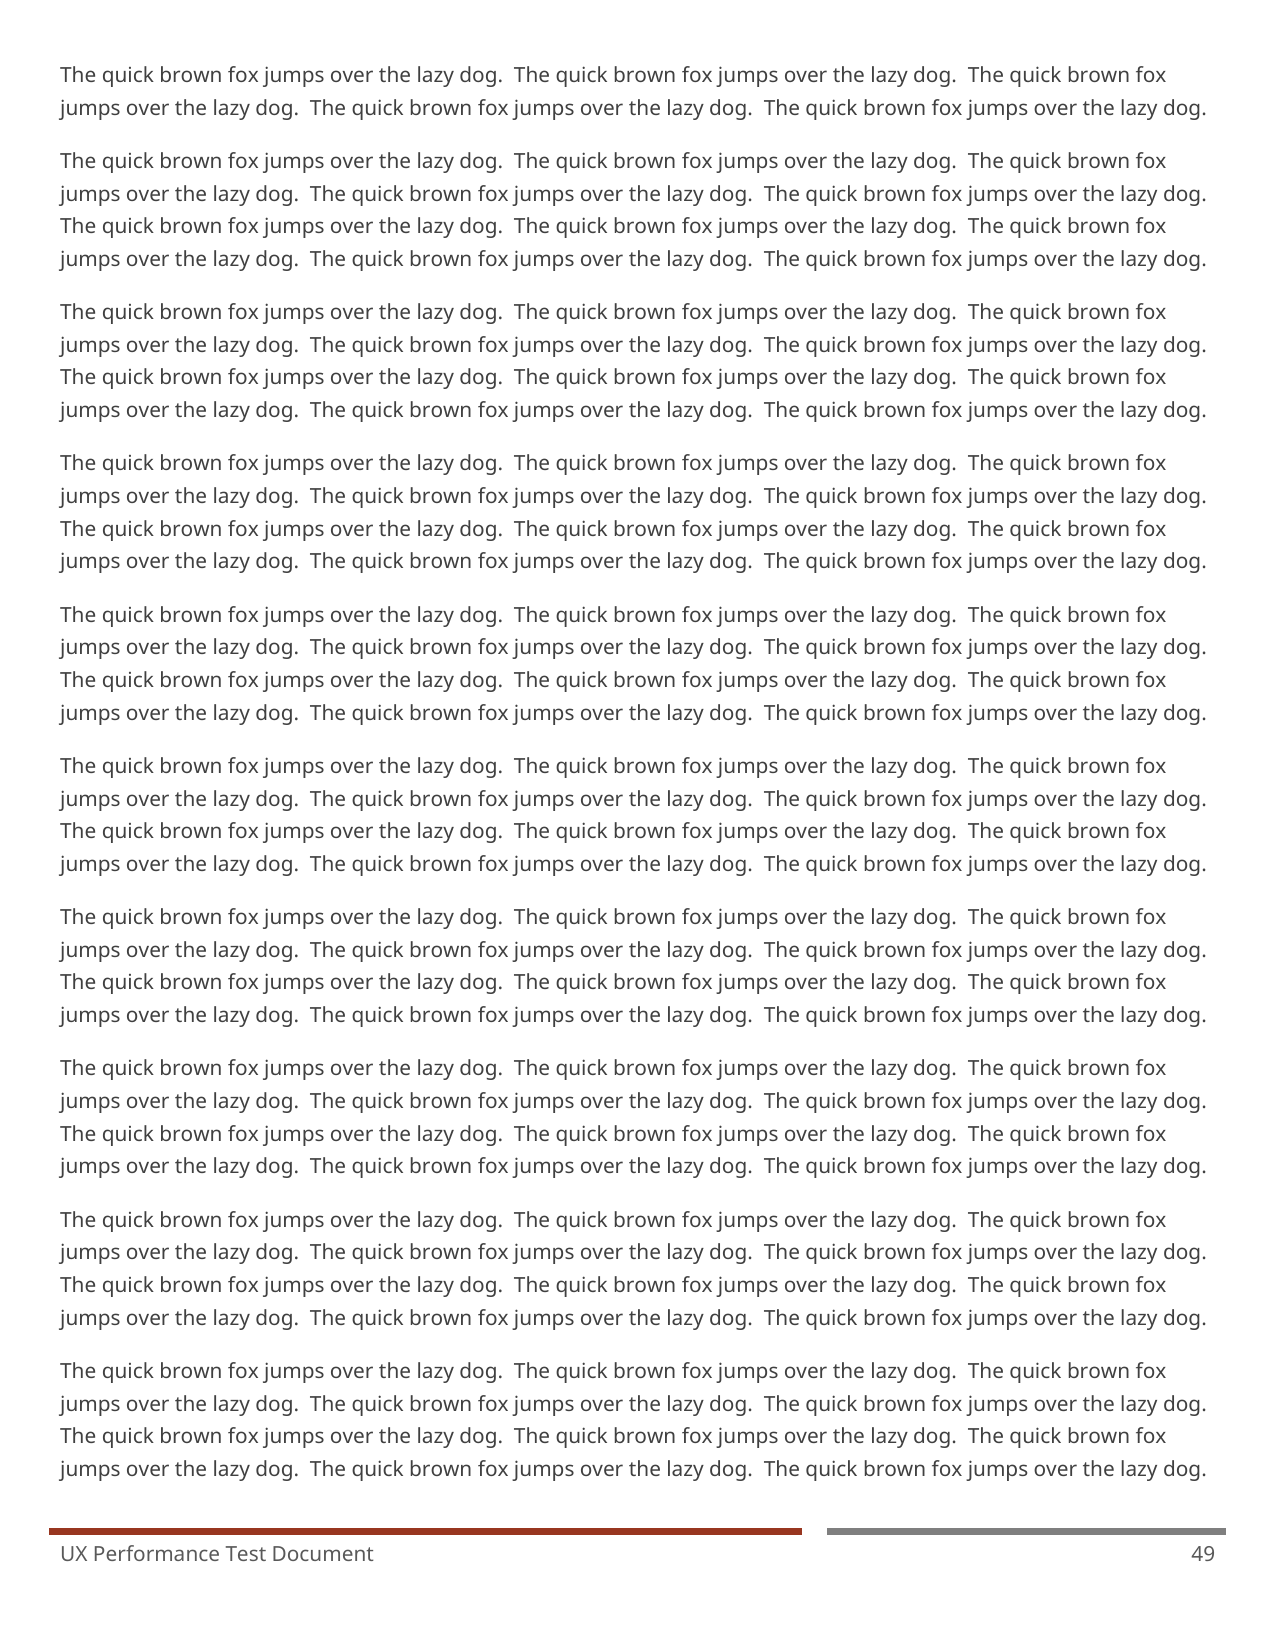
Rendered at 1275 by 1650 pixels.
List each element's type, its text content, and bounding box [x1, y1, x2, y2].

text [60, 1356, 1215, 1482]
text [60, 146, 1215, 272]
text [60, 60, 1215, 121]
